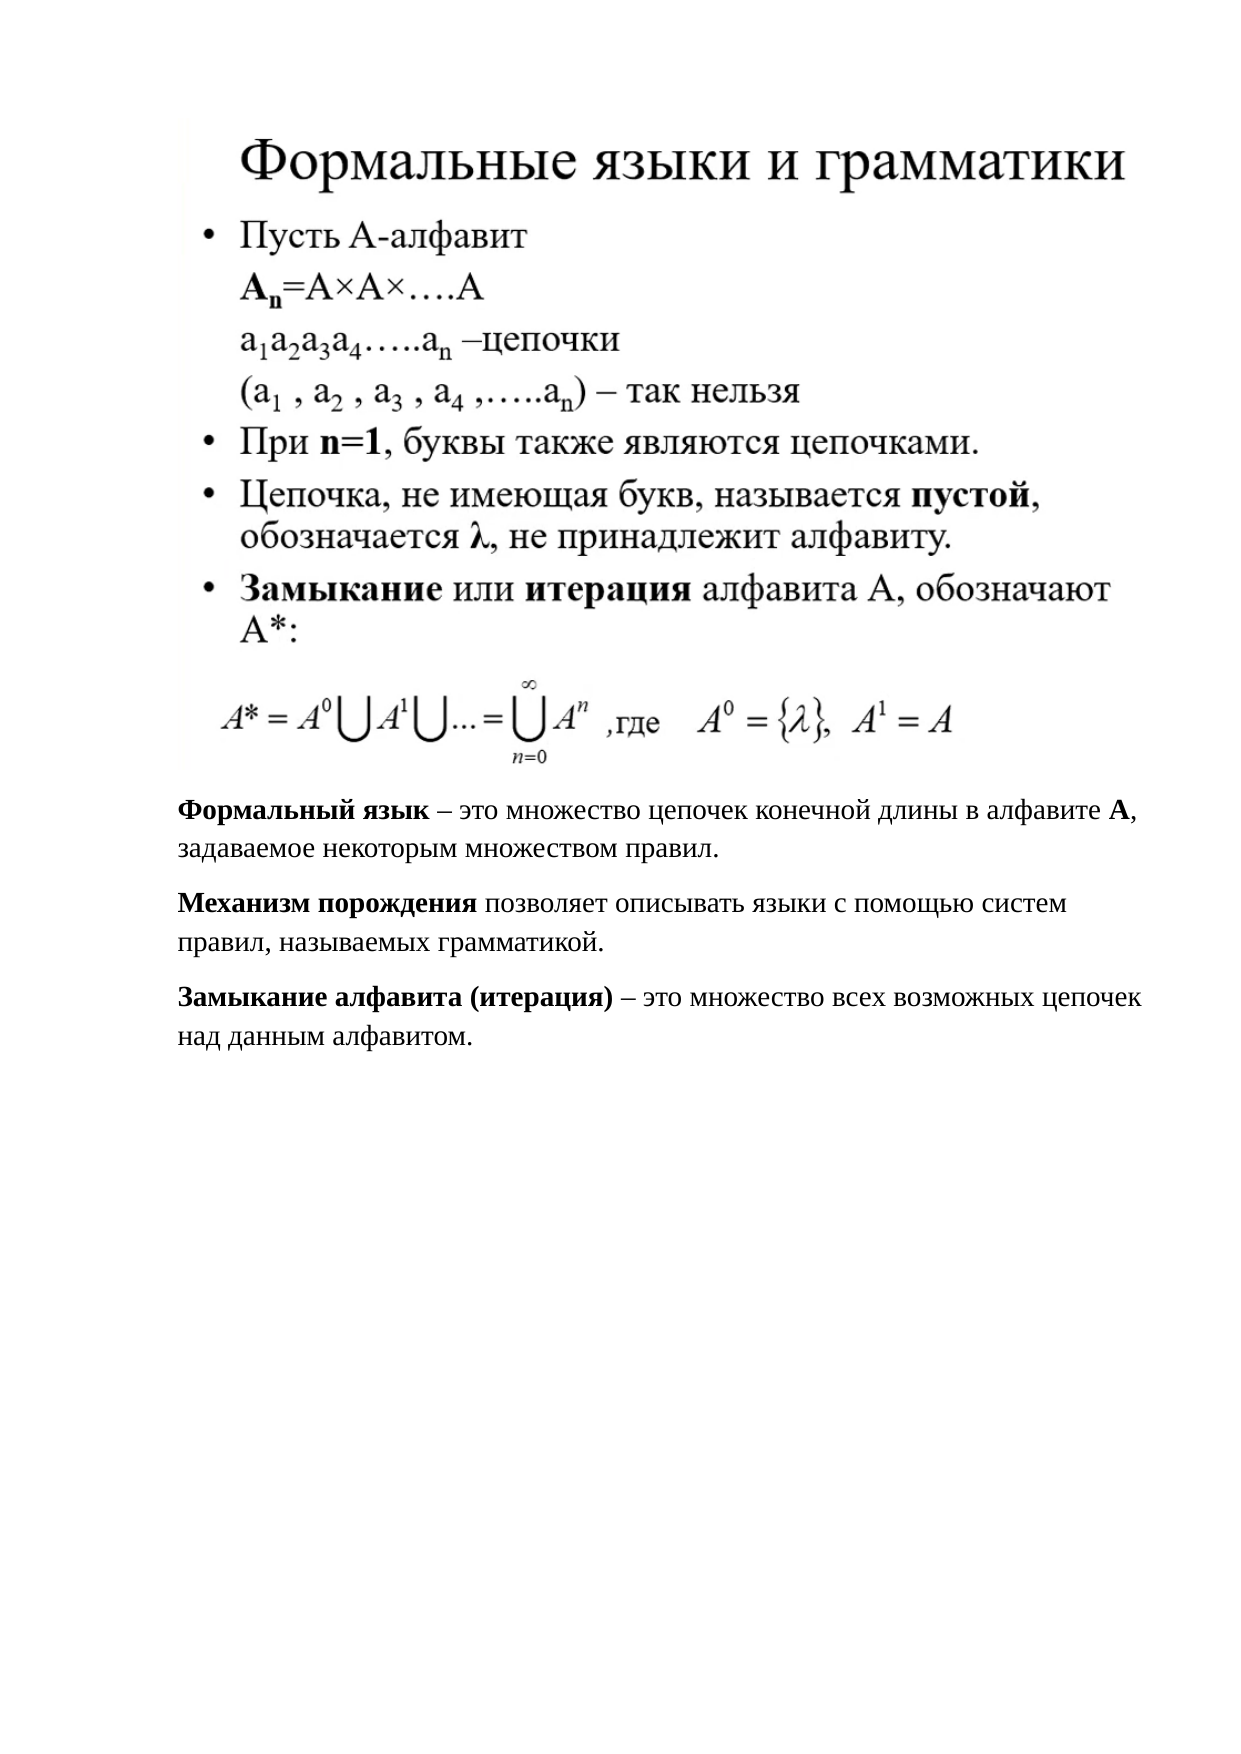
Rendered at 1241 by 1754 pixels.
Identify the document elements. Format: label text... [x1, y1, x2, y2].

picture [177, 118, 1152, 770]
text Замыкание алфавита (итерация) – это множество всех возможных цепочек над данным алфавитом. [177, 979, 1152, 1051]
text Механизм порождения позволяет описывать языки с помощью систем правил, называемых грамматикой. [177, 886, 1152, 958]
text Формальный язык – это множество цепочек конечной длины в алфавите A, задаваемое некоторым множеством правил. [177, 792, 1152, 864]
